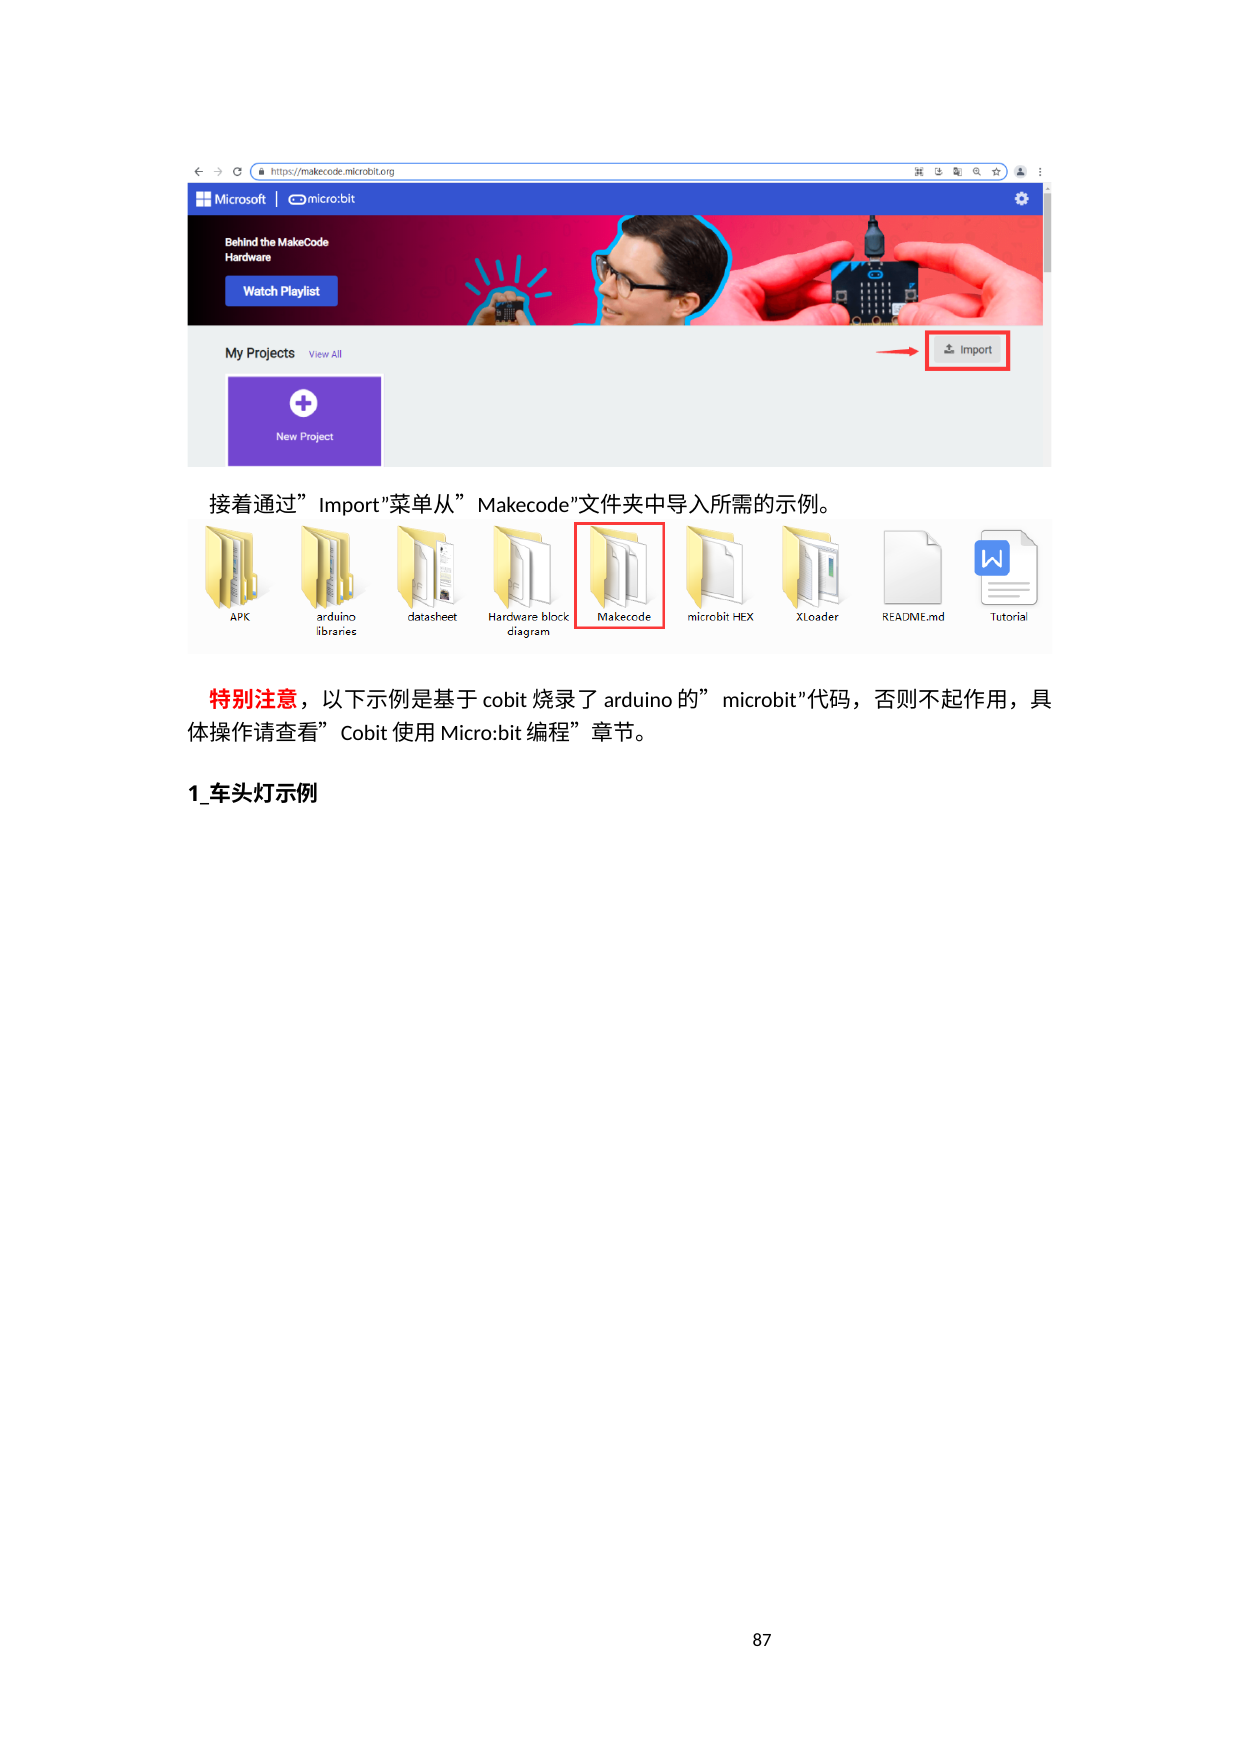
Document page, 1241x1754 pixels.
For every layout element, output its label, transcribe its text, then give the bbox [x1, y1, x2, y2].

picture [187, 519, 1053, 654]
subtitle 1_车头灯示例 [187, 776, 1053, 809]
text 特别注意，以下示例是基于cobit烧录了arduino的”microbit”代码，否则不起作用，具体操作请查看”Cobit使用Micro:bit编程”章节。 [187, 682, 1053, 747]
picture [187, 162, 1052, 467]
text 接着通过”Import”菜单从”Makecode”文件夹中导入所需的示例。 [187, 487, 1053, 519]
